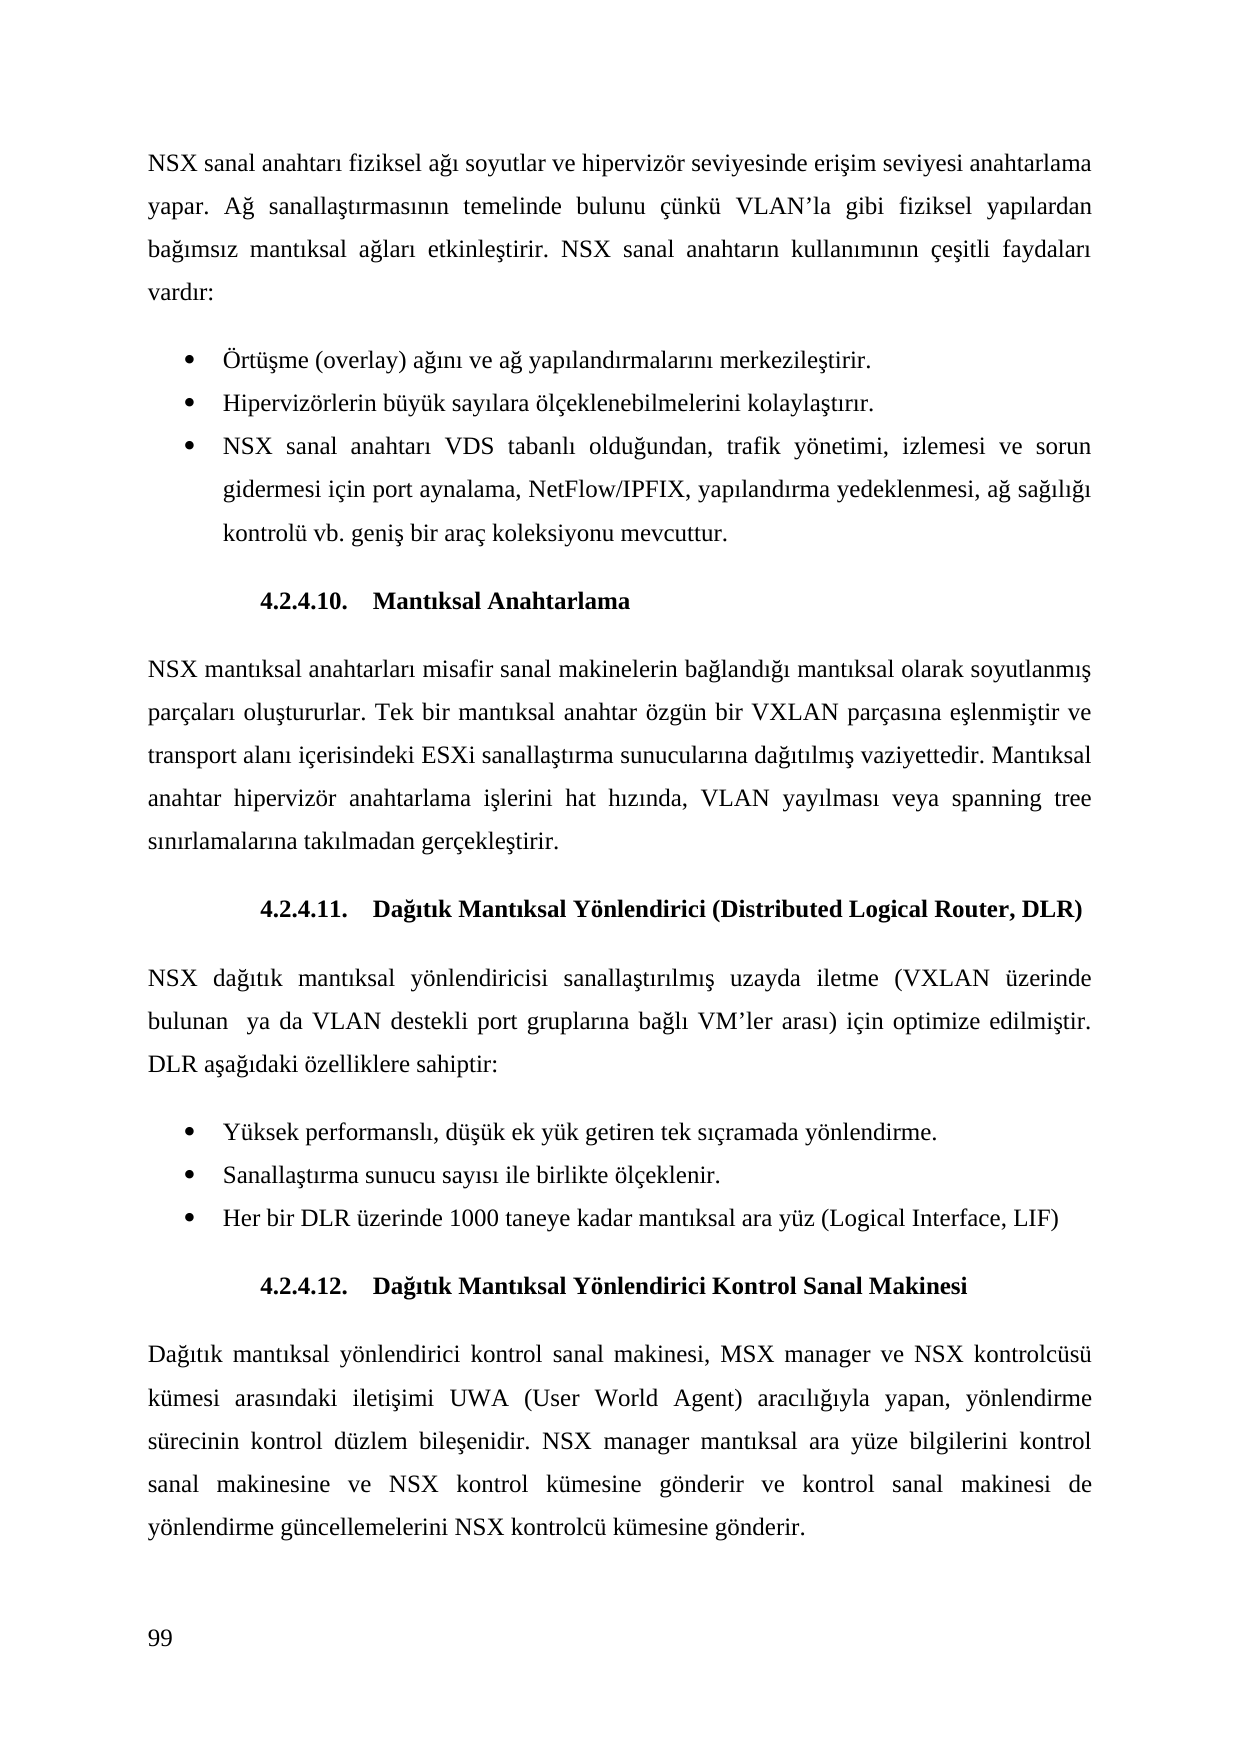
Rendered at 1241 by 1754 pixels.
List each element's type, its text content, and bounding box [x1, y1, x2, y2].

text NSX dağıtık mantıksal yönlendiricisi sanallaştırılmış uzayda iletme (VXLAN üzerinde bulunan ya da VLAN destekli port gruplarına bağlı VM’ler arası) için optimize edilmiştir. DLR aşağıdaki özelliklere sahiptir: [148, 963, 1093, 1078]
list Örtüşme (overlay) ağını ve ağ yapılandırmalarını merkezileştirir. [185, 345, 1093, 374]
list Mantıksal Anahtarlama [260, 586, 1093, 614]
list Her bir DLR üzerinde 1000 taneye kadar mantıksal ara yüz (Logical Interface, LIF) [185, 1203, 1093, 1232]
list NSX sanal anahtarı VDS tabanlı olduğundan, trafik yönetimi, izlemesi ve sorun gidermesi için port aynalama, NetFlow/IPFIX, yapılandırma yedeklenmesi, ağ sağılığı kontrolü vb. geniş bir araç koleksiyonu mevcuttur. [185, 431, 1093, 546]
text Dağıtık mantıksal yönlendirici kontrol sanal makinesi, MSX manager ve NSX kontrolcüsü kümesi arasındaki iletişimi UWA (User World Agent) aracılığıyla yapan, yönlendirme sürecinin kontrol düzlem bileşenidir. NSX manager mantıksal ara yüze bilgilerini kontrol sanal makinesine ve NSX kontrol kümesine gönderir ve kontrol sanal makinesi de yönlendirme güncellemelerini NSX kontrolcü kümesine gönderir. [148, 1339, 1093, 1541]
list Dağıtık Mantıksal Yönlendirici Kontrol Sanal Makinesi [260, 1271, 1093, 1300]
text NSX sanal anahtarı fiziksel ağı soyutlar ve hipervizör seviyesinde erişim seviyesi anahtarlama yapar. Ağ sanallaştırmasının temelinde bulunu çünkü VLAN’la gibi fiziksel yapılardan bağımsız mantıksal ağları etkinleştirir. NSX sanal anahtarın kullanımının çeşitli faydaları vardır: [148, 148, 1093, 306]
list Yüksek performanslı, düşük ek yük getiren tek sıçramada yönlendirme. [185, 1117, 1093, 1146]
list Hipervizörlerin büyük sayılara ölçeklenebilmelerini kolaylaştırır. [185, 388, 1093, 417]
list Dağıtık Mantıksal Yönlendirici (Distributed Logical Router, DLR) [260, 894, 1093, 923]
list Sanallaştırma sunucu sayısı ile birlikte ölçeklenir. [185, 1160, 1093, 1189]
text NSX mantıksal anahtarları misafir sanal makinelerin bağlandığı mantıksal olarak soyutlanmış parçaları oluştururlar. Tek bir mantıksal anahtar özgün bir VXLAN parçasına eşlenmiştir ve transport alanı içerisindeki ESXi sanallaştırma sunucularına dağıtılmış vaziyettedir. Mantıksal anahtar hipervizör anahtarlama işlerini hat hızında, VLAN yayılması veya spanning tree sınırlamalarına takılmadan gerçekleştirir. [148, 654, 1093, 855]
